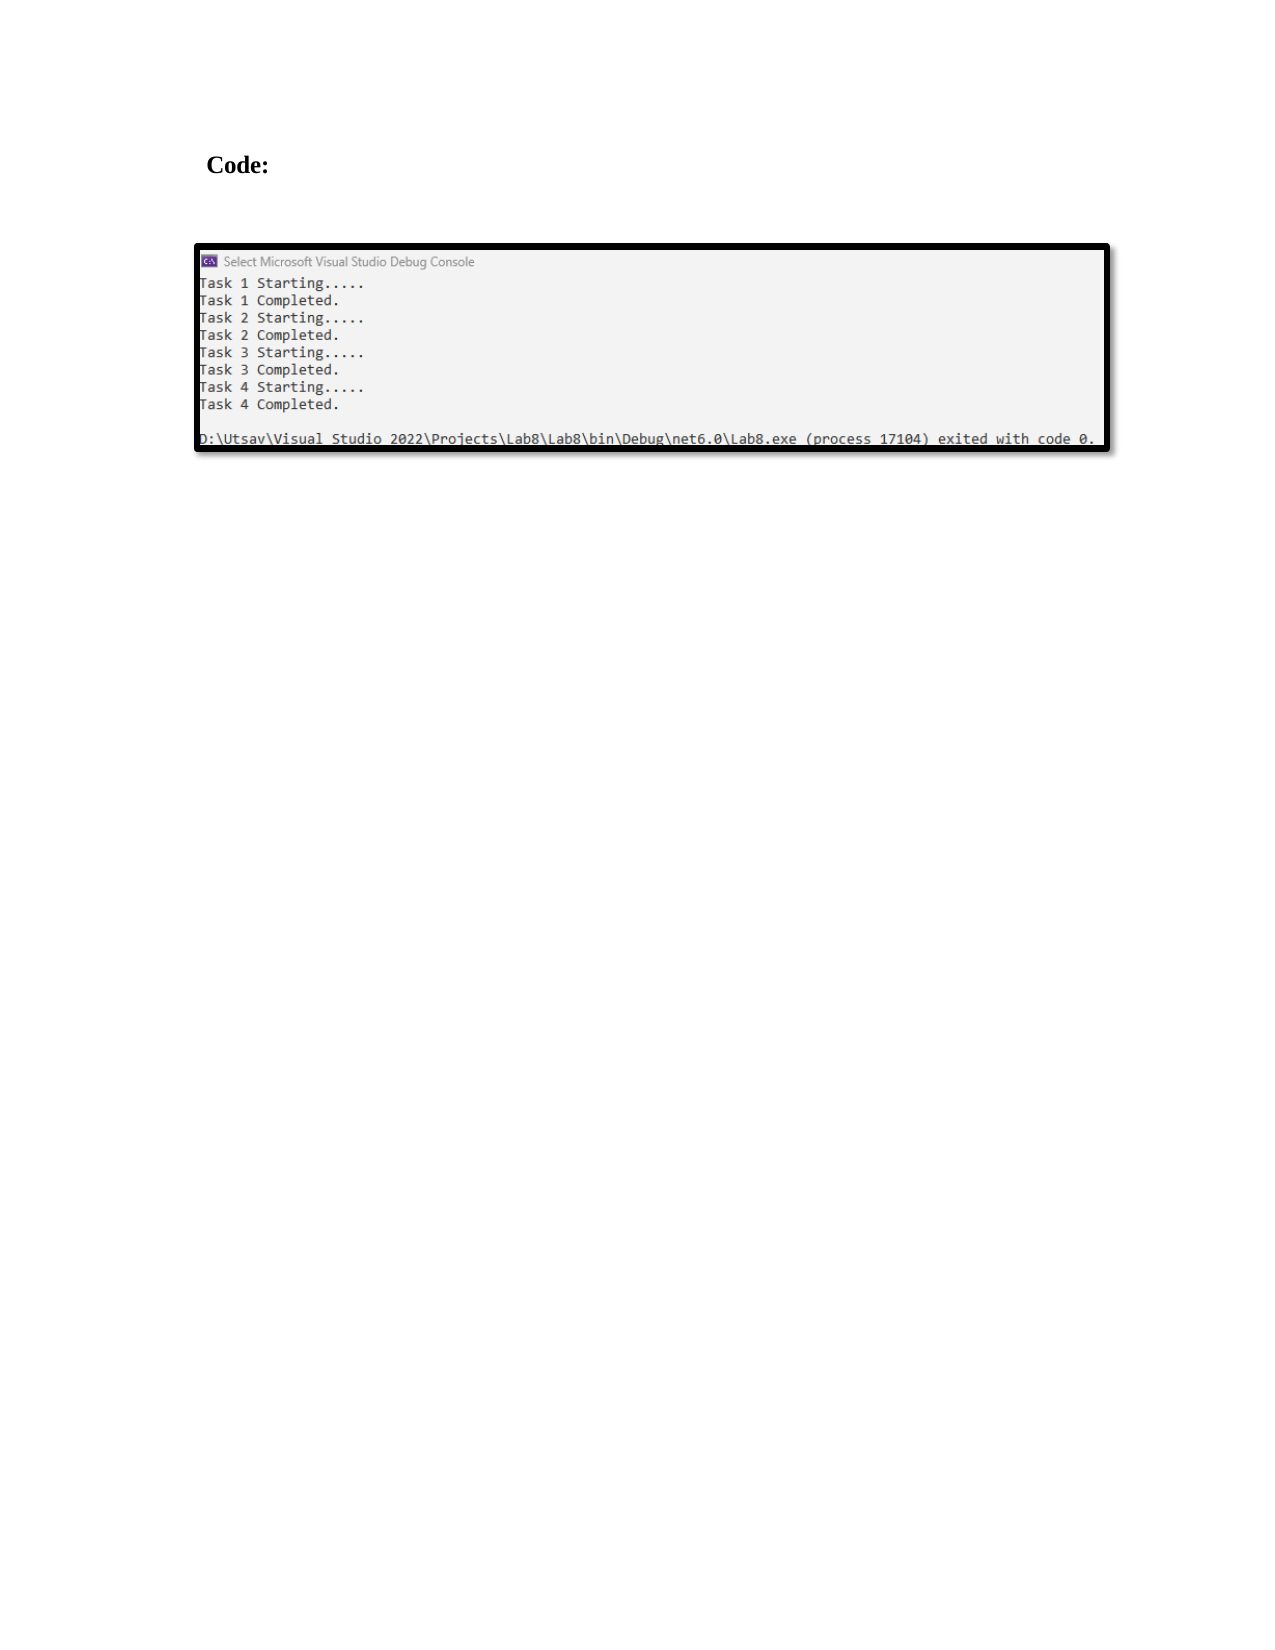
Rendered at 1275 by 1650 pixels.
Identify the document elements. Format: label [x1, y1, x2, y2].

picture [190, 242, 1122, 463]
